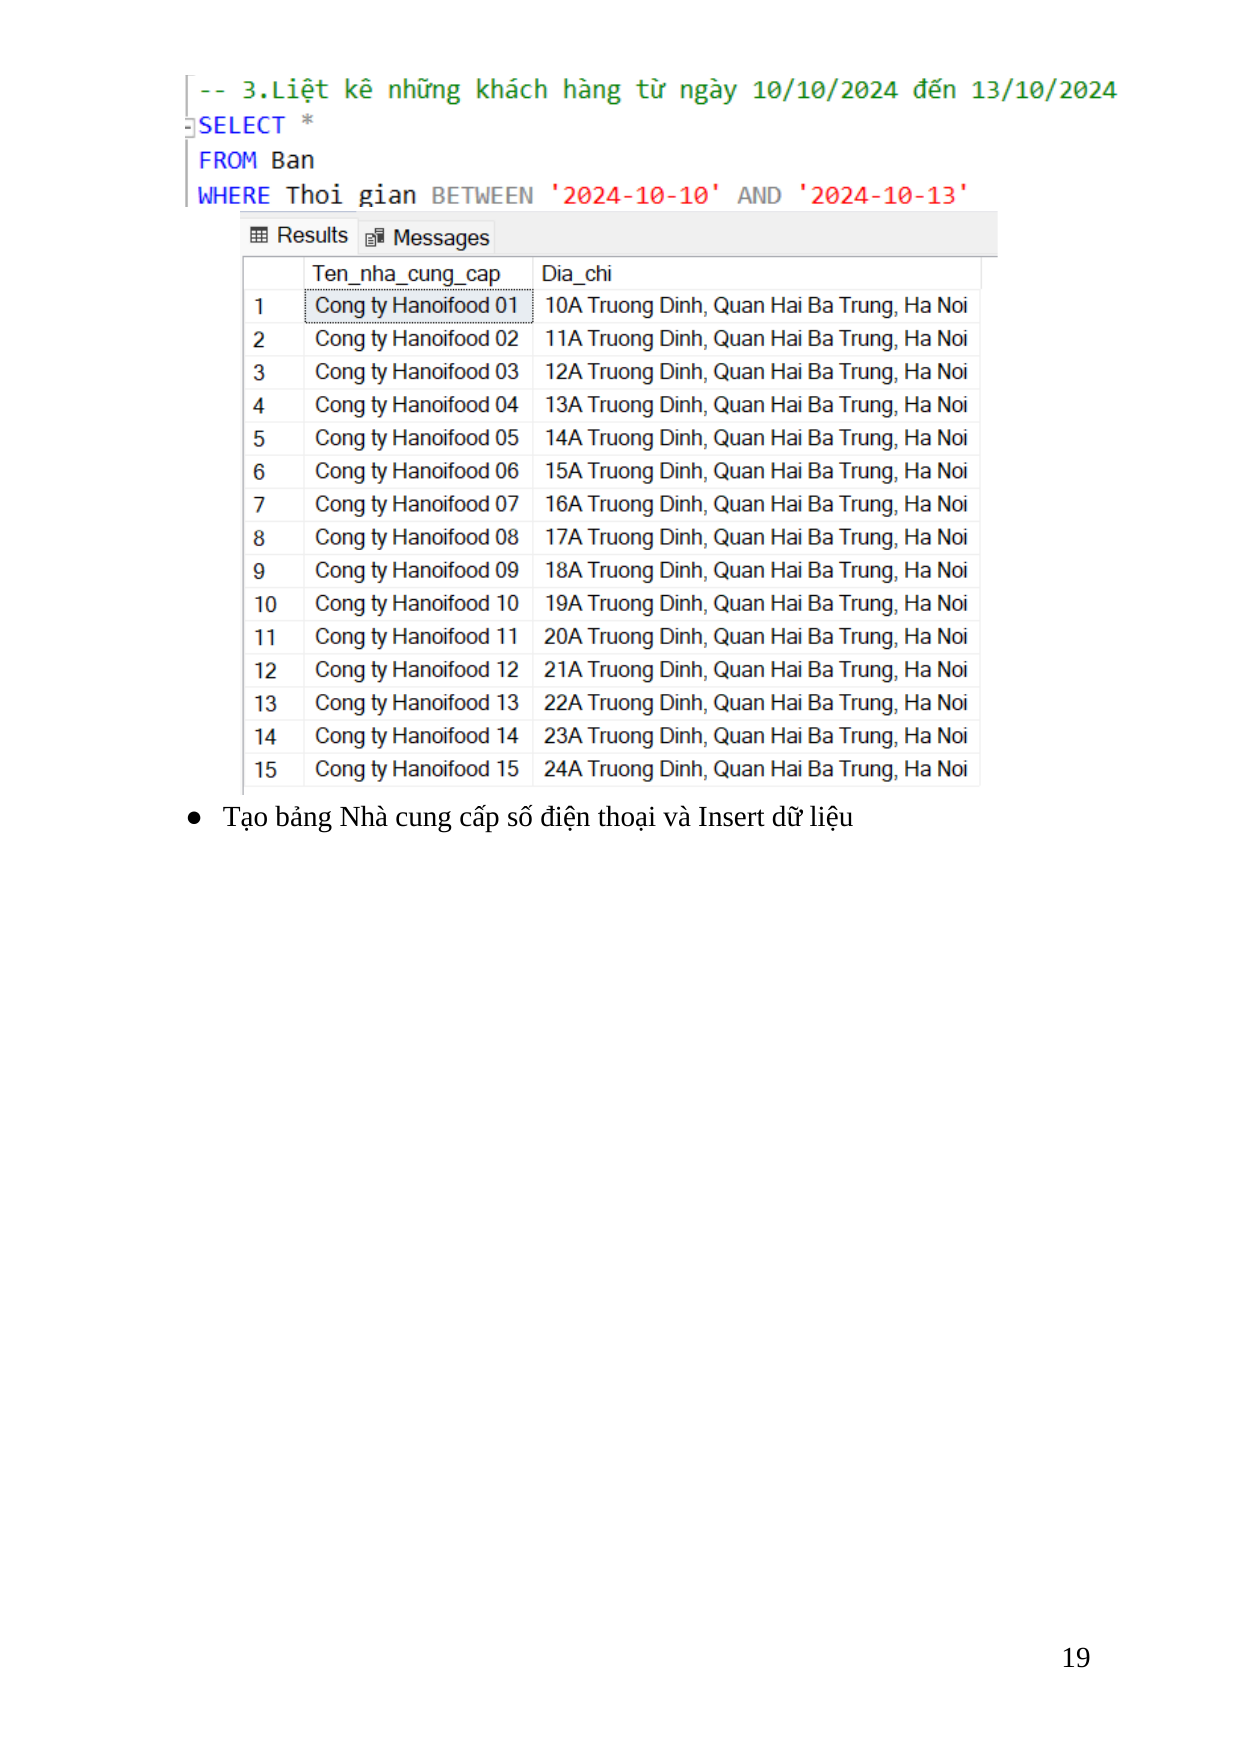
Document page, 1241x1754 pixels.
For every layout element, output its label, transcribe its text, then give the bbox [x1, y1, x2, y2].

list Tạo bảng Nhà cung cấp số điện thoại và Insert dữ liệu [185, 799, 1090, 833]
picture [185, 75, 1128, 207]
picture [240, 211, 998, 795]
